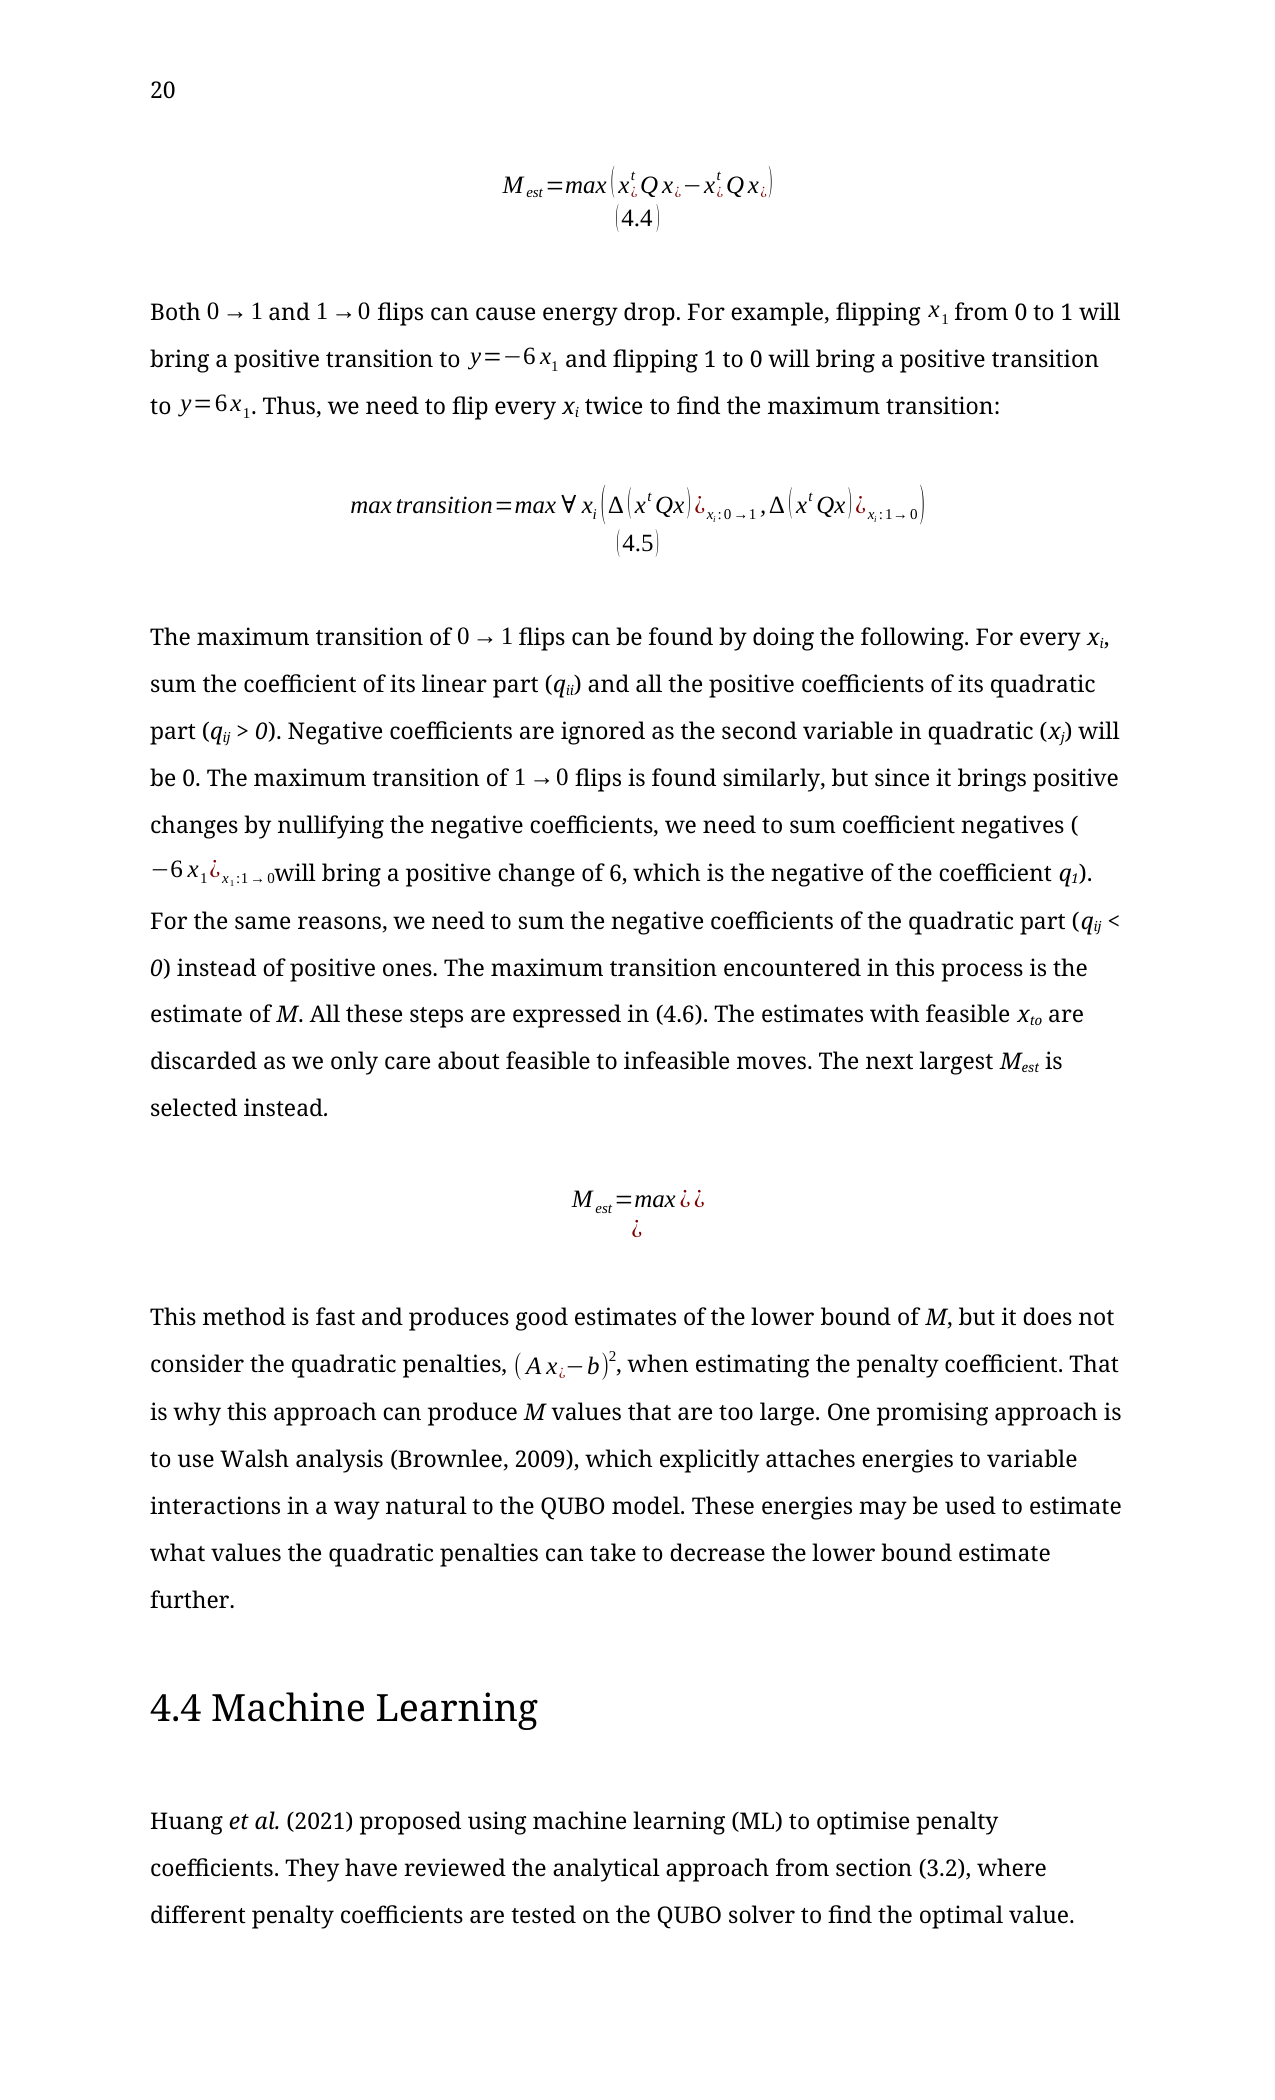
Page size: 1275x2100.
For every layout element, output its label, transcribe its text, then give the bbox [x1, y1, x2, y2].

text This method is fast and produces good estimates of the lower bound of M, but it does not consider the quadratic penalties, , when estimating the penalty coefficient. That is why this approach can produce M values that are too large. One promising approach is to use Walsh analysis (Brownlee, 2009), which explicitly attaches energies to variable interactions in a way natural to the QUBO model. These energies may be used to estimate what values the quadratic penalties can take to decrease the lower bound estimate further. [150, 1301, 1125, 1615]
subtitle 4.4 Machine Learning [150, 1682, 1125, 1733]
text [150, 1805, 1125, 1930]
text Both and flips can cause energy drop. For example, flipping from 0 to 1 will bring a positive transition to and flipping 1 to 0 will bring a positive transition to . Thus, we need to flip every xi twice to find the maximum transition: [150, 296, 1125, 421]
text The maximum transition of flips can be found by doing the following. For every xi, sum the coefficient of its linear part (qii) and all the positive coefficients of its quadratic part (qij > 0). Negative coefficients are ignored as the second variable in quadratic (xj) will be 0. The maximum transition of flips is found similarly, but since it brings positive changes by nullifying the negative coefficients, we need to sum coefficient negatives (will bring a positive change of 6, which is the negative of the coefficient q1). For the same reasons, we need to sum the negative coefficients of the quadratic part (qij < 0) instead of positive ones. The maximum transition encountered in this process is the estimate of M. All these steps are expressed in (4.6). The estimates with feasible xto are discarded as we only care about feasible to infeasible moves. The next largest Mest is selected instead. [150, 621, 1125, 1123]
